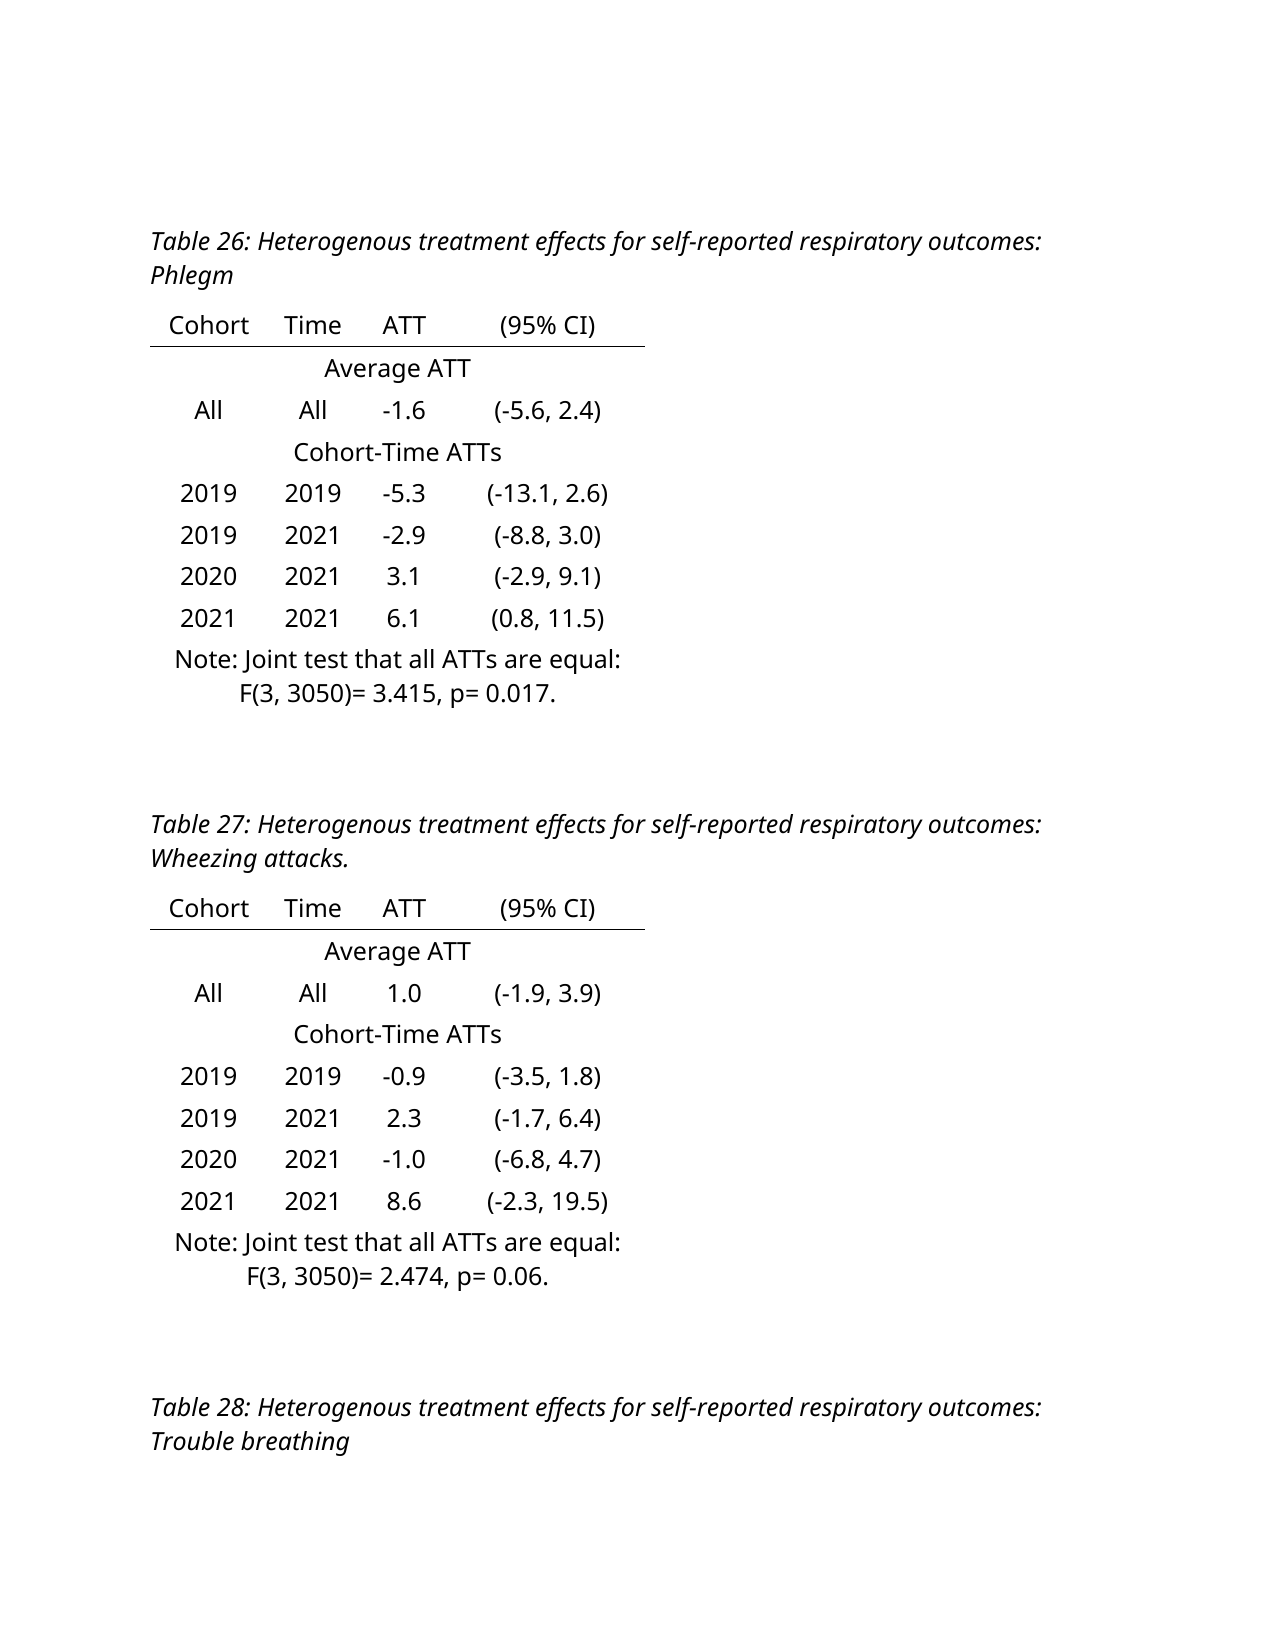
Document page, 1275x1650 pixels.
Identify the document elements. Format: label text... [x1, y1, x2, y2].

table_header Table 26: Heterogenous treatment effects for self-reported respiratory outcomes: Phlegm [139, 203, 1114, 714]
table_header Table 28: Heterogenous treatment effects for self-reported respiratory outcomes: Trouble breathing [139, 1369, 1114, 1470]
table_header Table 27: Heterogenous treatment effects for self-reported respiratory outcomes: Wheezing attacks. [139, 786, 1114, 1297]
